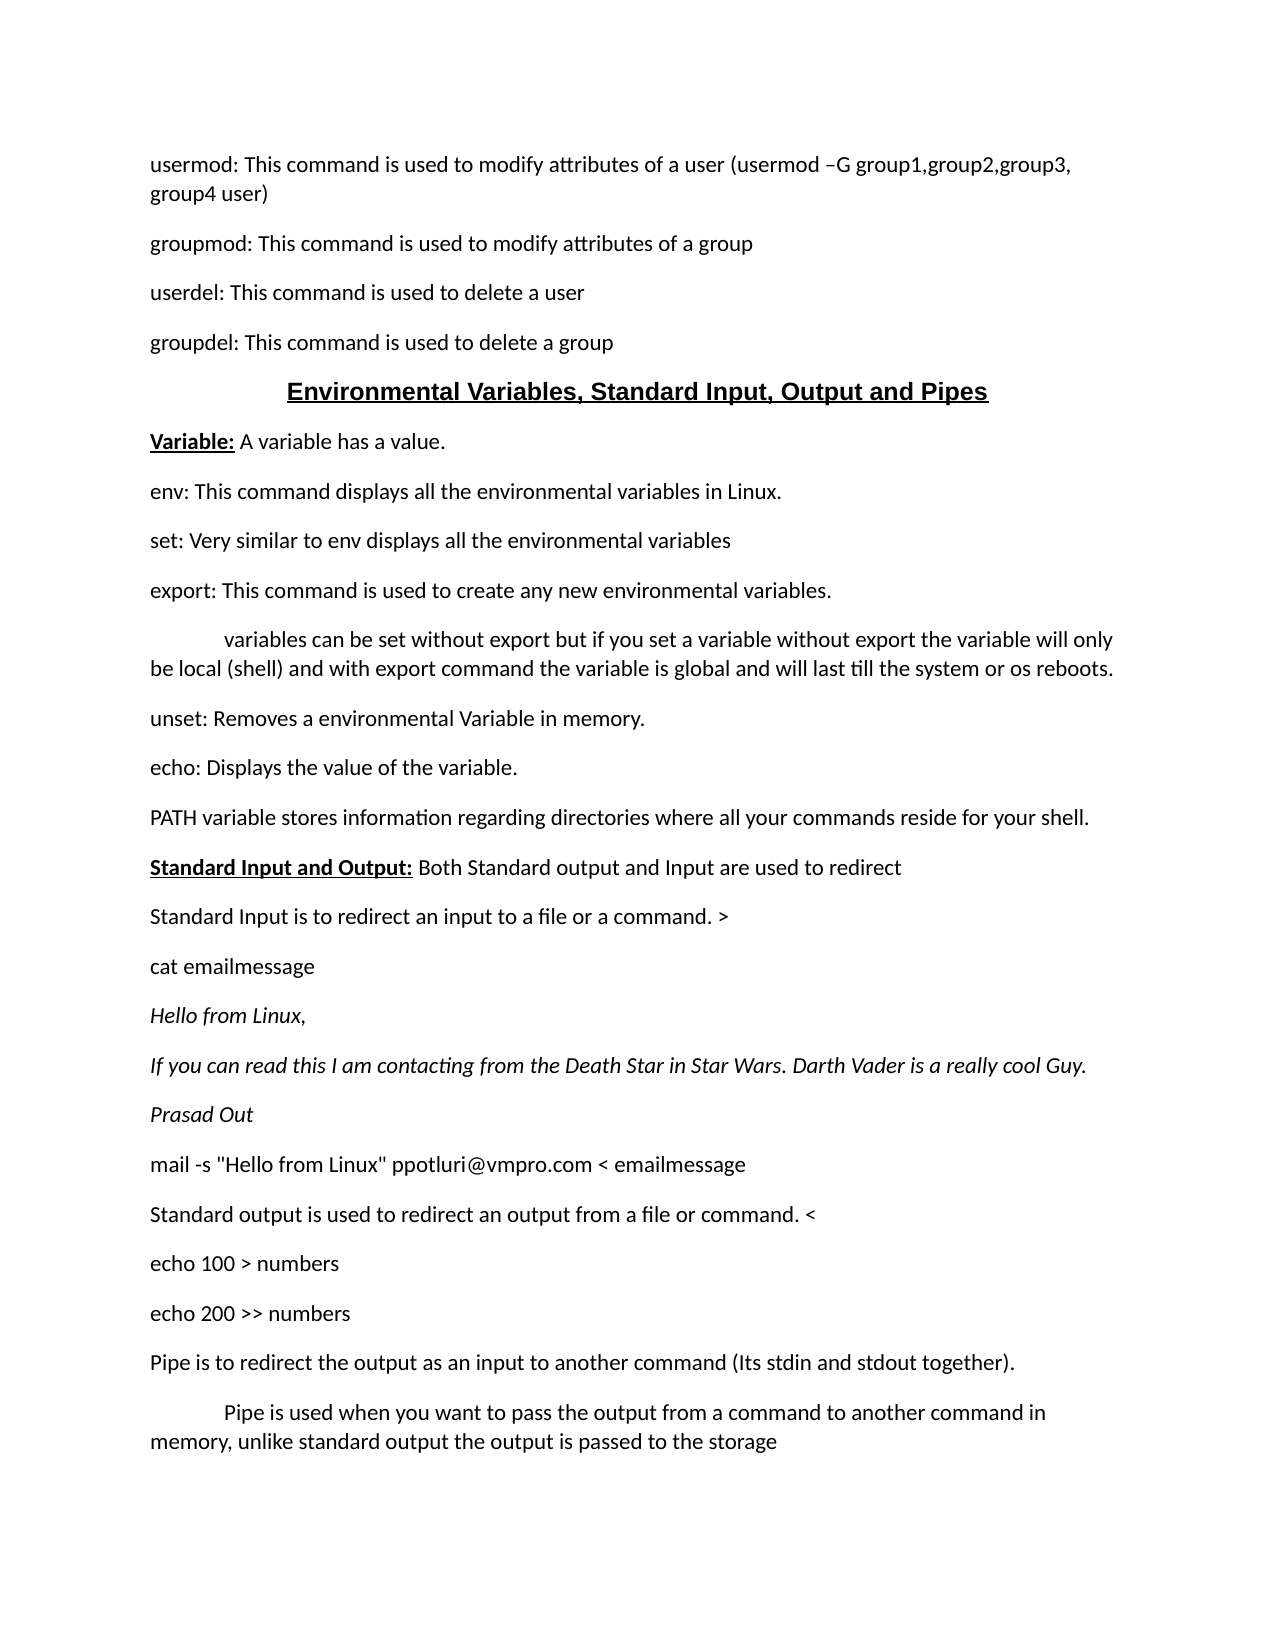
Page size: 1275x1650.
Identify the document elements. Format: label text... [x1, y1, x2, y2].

text Pipe is to redirect the output as an input to another command (Its stdin and stdout together). [150, 1348, 1125, 1377]
text echo 100 > numbers [150, 1249, 1125, 1277]
text Standard output is used to redirect an output from a file or command. < [150, 1199, 1125, 1228]
text Standard Input is to redirect an input to a file or a command. > [150, 902, 1125, 930]
text usermod: This command is used to modify attributes of a user (usermod –G group1,group2,group3, group4 user) [150, 150, 1125, 207]
text echo 200 >> numbers [150, 1298, 1125, 1327]
text export: This command is used to create any new environmental variables. [150, 575, 1125, 604]
text mail -s "Hello from Linux" ppotluri@vmpro.com < emailmessage [150, 1149, 1125, 1178]
text groupdel: This command is used to delete a group [150, 327, 1125, 356]
text unset: Removes a environmental Variable in memory. [150, 703, 1125, 732]
text env: This command displays all the environmental variables in Linux. [150, 476, 1125, 505]
text userdel: This command is used to delete a user [150, 278, 1125, 307]
text Hello from Linux, [150, 1001, 1125, 1029]
text Environmental Variables, Standard Input, Output and Pipes [150, 377, 1125, 406]
text If you can read this I am contacting from the Death Star in Star Wars. Darth Vader is a really cool Guy. [150, 1050, 1125, 1079]
text set: Very similar to env displays all the environmental variables [150, 526, 1125, 554]
text variables can be set without export but if you set a variable without export the variable will only be local (shell) and with export command the variable is global and will last till the system or os reboots. [150, 625, 1125, 682]
text groupmod: This command is used to modify attributes of a group [150, 228, 1125, 257]
text Prasad Out [150, 1100, 1125, 1129]
text Variable: A variable has a value. [150, 427, 1125, 455]
text cat emailmessage [150, 951, 1125, 980]
text PATH variable stores information regarding directories where all your commands reside for your shell. [150, 802, 1125, 831]
text Standard Input and Output: Both Standard output and Input are used to redirect [150, 852, 1125, 881]
text echo: Displays the value of the variable. [150, 753, 1125, 782]
text Pipe is used when you want to pass the output from a command to another command in memory, unlike standard output the output is passed to the storage [150, 1397, 1125, 1455]
